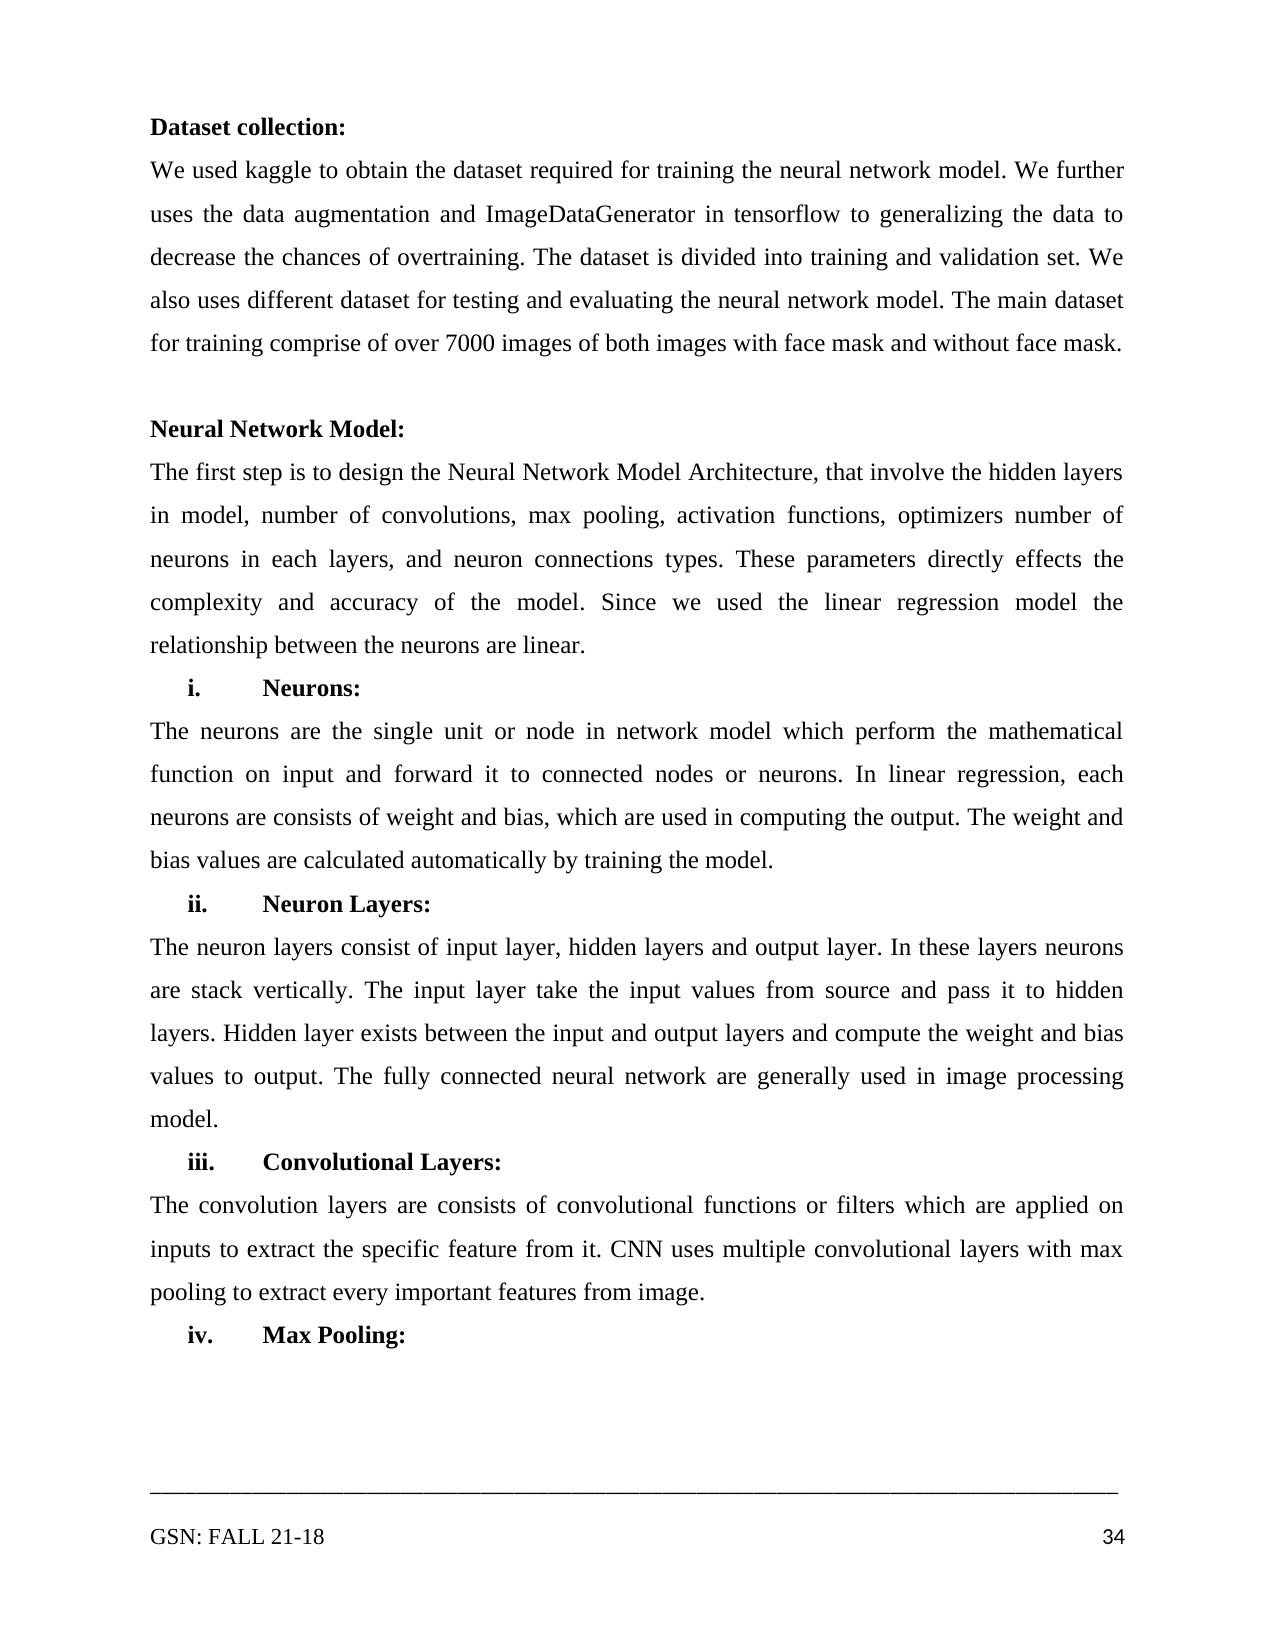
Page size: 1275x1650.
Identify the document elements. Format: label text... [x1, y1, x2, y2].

text Dataset collection: [150, 112, 1125, 141]
text The convolution layers are consists of convolutional functions or filters which are applied on inputs to extract the specific feature from it. CNN uses multiple convolutional layers with max pooling to extract every important features from image. [150, 1191, 1125, 1306]
list Neuron Layers: [187, 889, 1125, 917]
text The neurons are the single unit or node in network model which perform the mathematical function on input and forward it to connected nodes or neurons. In linear regression, each neurons are consists of weight and bias, which are used in computing the output. The weight and bias values are calculated automatically by training the model. [150, 716, 1125, 874]
list Neurons: [187, 673, 1125, 702]
list Convolutional Layers: [187, 1147, 1125, 1176]
list Max Pooling: [187, 1320, 1125, 1349]
text We used kaggle to obtain the dataset required for training the neural network model. We further uses the data augmentation and ImageDataGenerator in tensorflow to generalizing the data to decrease the chances of overtraining. The dataset is divided into training and validation set. We also uses different dataset for testing and evaluating the neural network model. The main dataset for training comprise of over 7000 images of both images with face mask and without face mask. [150, 156, 1125, 357]
text The first step is to design the Neural Network Model Architecture, that involve the hidden layers in model, number of convolutions, max pooling, activation functions, optimizers number of neurons in each layers, and neuron connections types. These parameters directly effects the complexity and accuracy of the model. Since we used the linear regression model the relationship between the neurons are linear. [150, 457, 1125, 659]
text The neuron layers consist of input layer, hidden layers and output layer. In these layers neurons are stack vertically. The input layer take the input values from source and pass it to hidden layers. Hidden layer exists between the input and output layers and compute the weight and bias values to output. The fully connected neural network are generally used in image processing model. [150, 932, 1125, 1133]
text Neural Network Model: [150, 414, 1125, 443]
